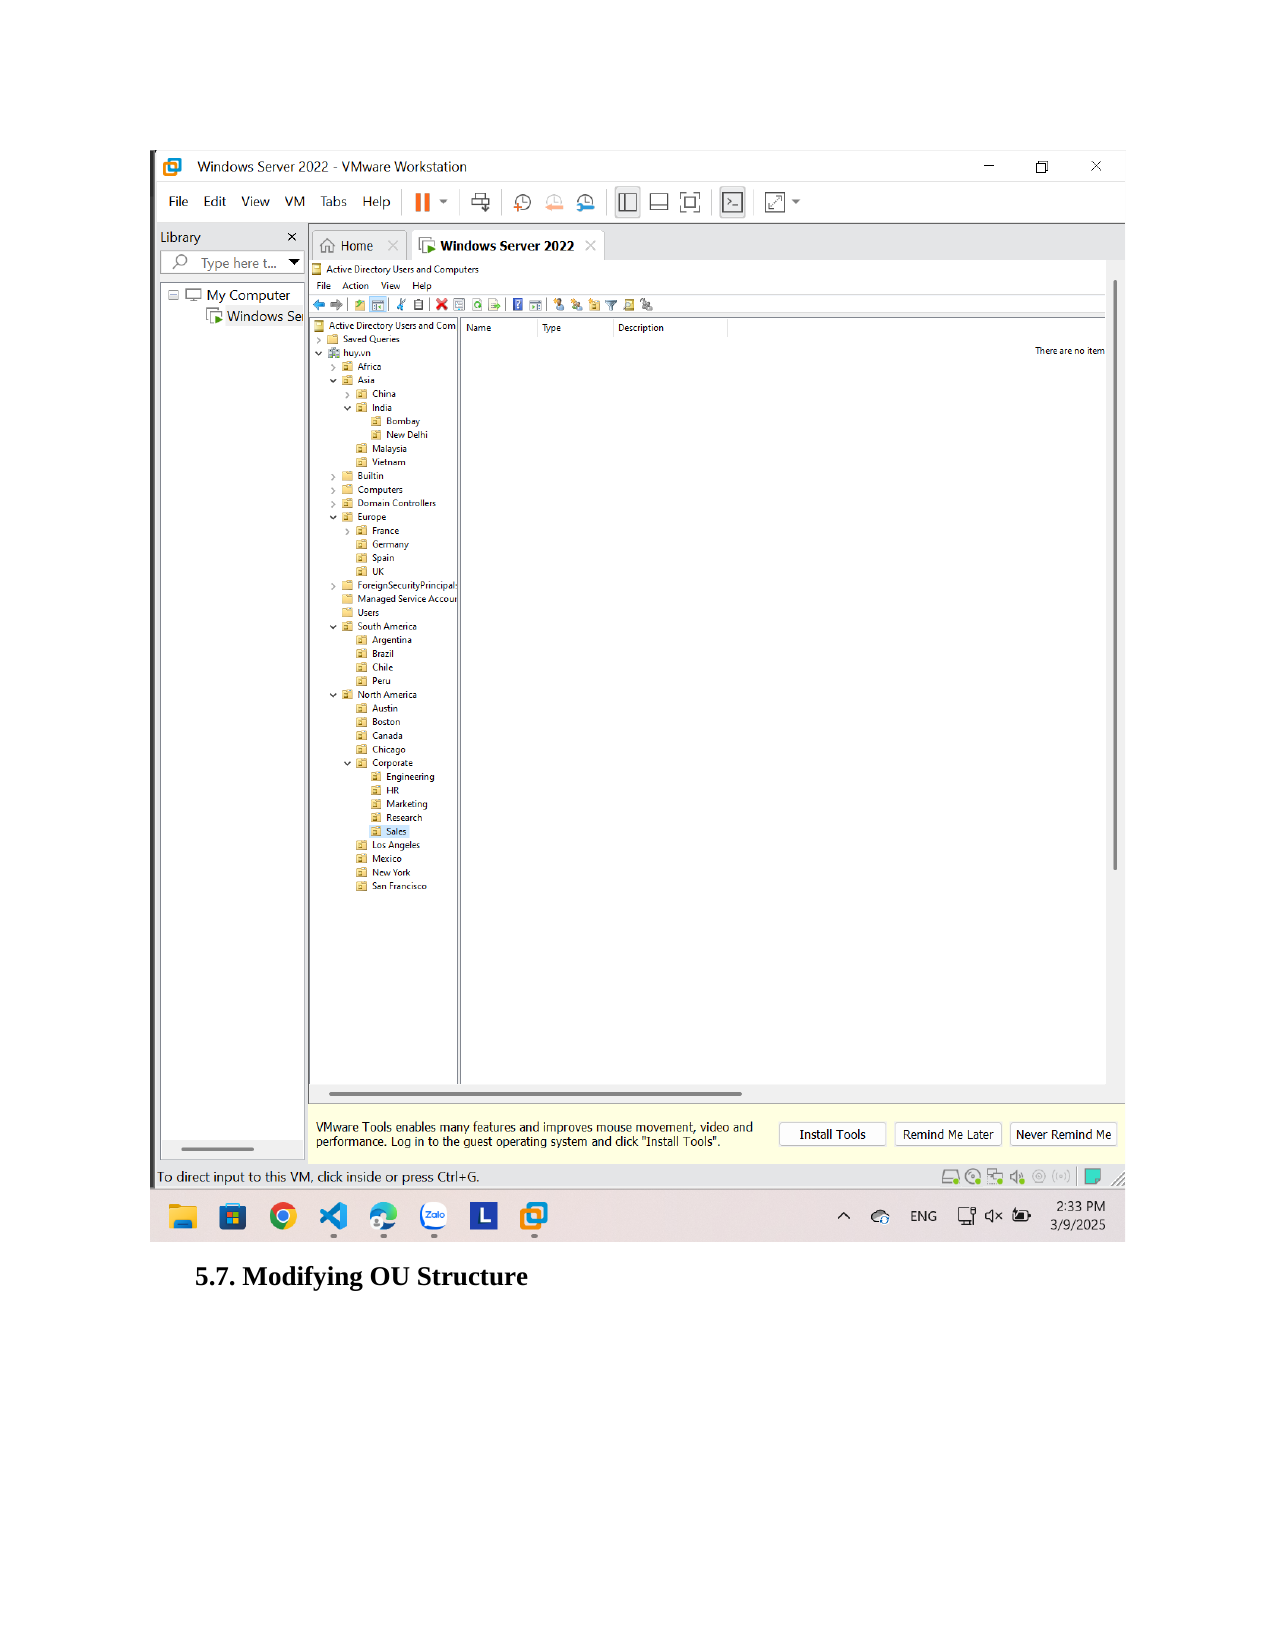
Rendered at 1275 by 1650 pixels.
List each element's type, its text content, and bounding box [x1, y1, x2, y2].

picture [150, 150, 1125, 1242]
text 5.7. Modifying OU Structure [150, 1261, 1125, 1292]
